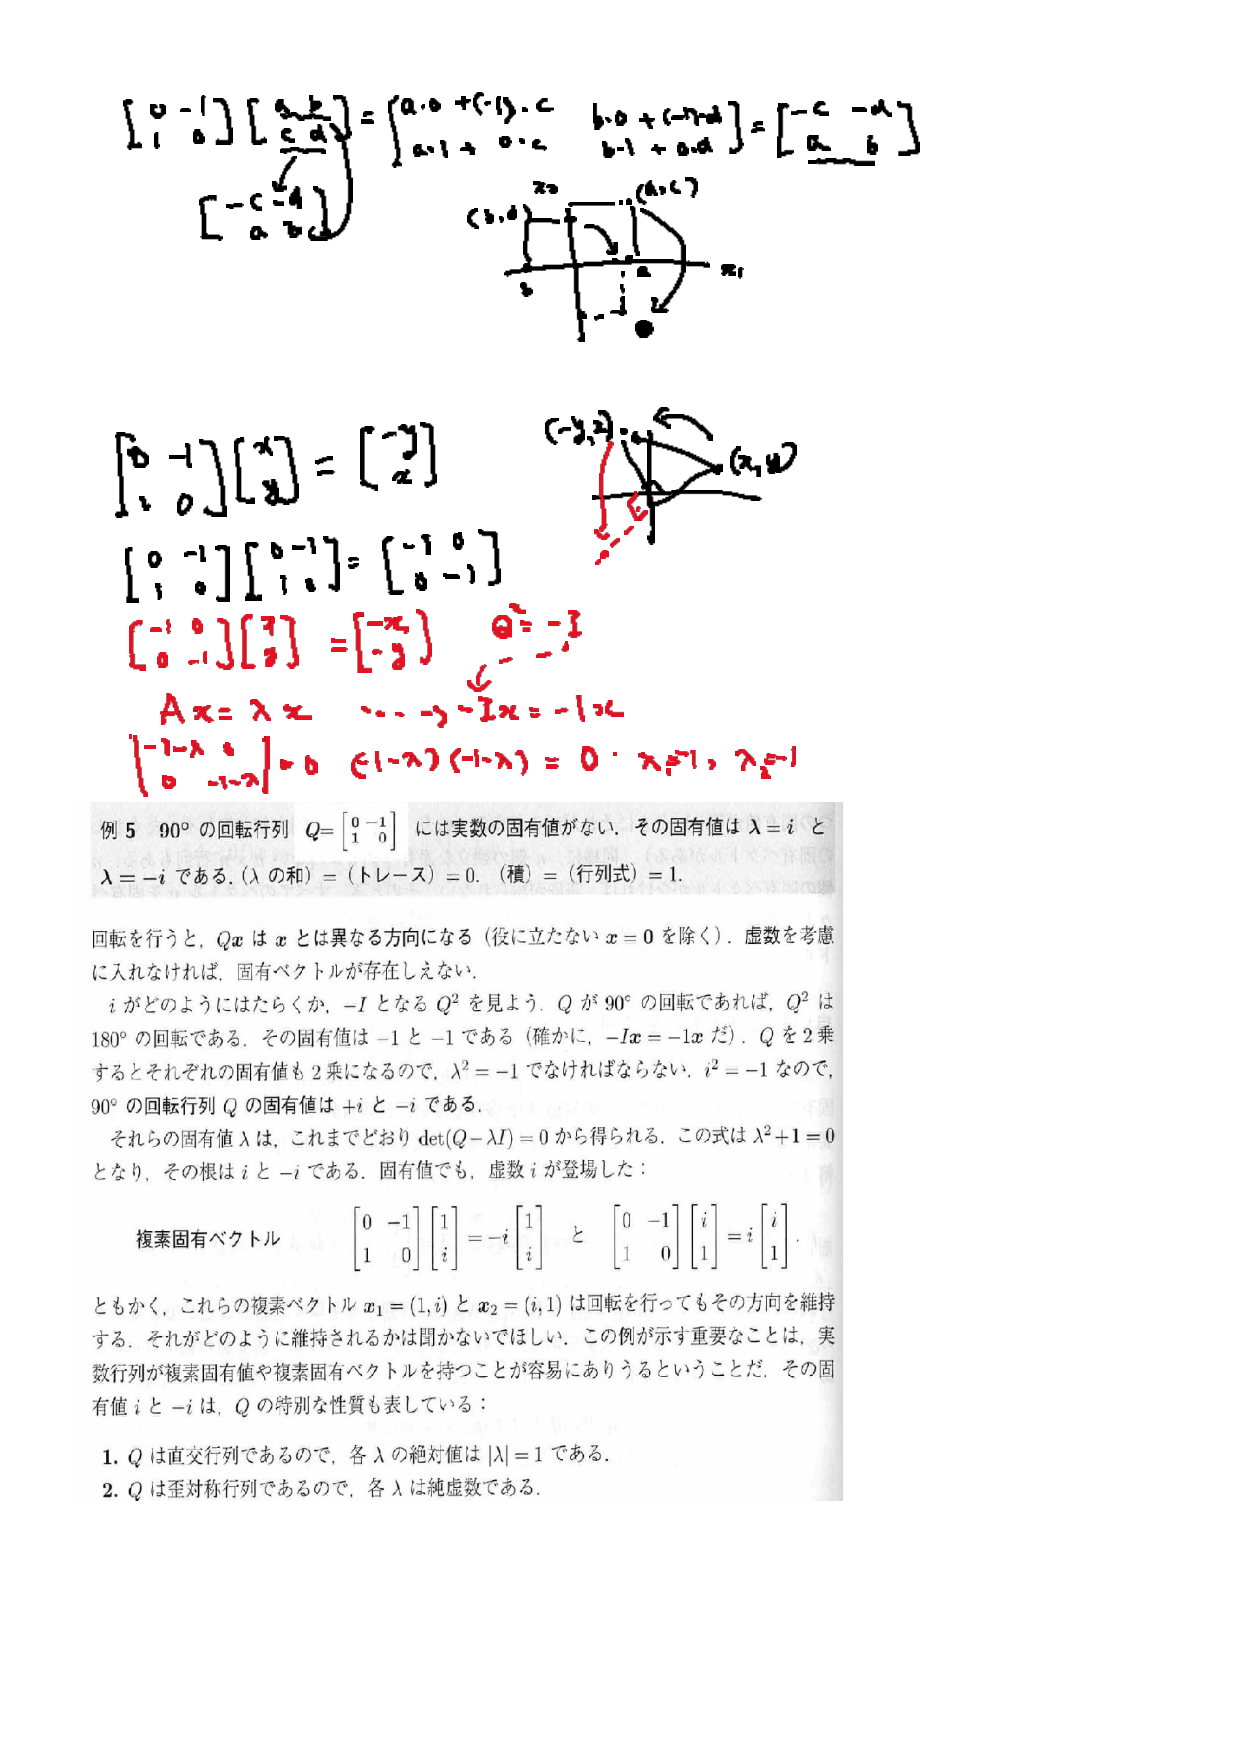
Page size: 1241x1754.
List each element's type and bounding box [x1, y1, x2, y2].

picture [867, 135, 878, 155]
picture [651, 144, 666, 155]
picture [315, 456, 333, 465]
picture [250, 193, 262, 211]
picture [150, 627, 162, 632]
picture [548, 621, 561, 626]
picture [208, 773, 259, 790]
picture [545, 757, 559, 762]
picture [532, 139, 547, 151]
picture [791, 746, 796, 767]
picture [317, 470, 335, 476]
picture [331, 638, 346, 643]
picture [546, 764, 559, 769]
picture [605, 117, 612, 123]
picture [382, 536, 415, 595]
picture [593, 704, 603, 716]
picture [520, 620, 532, 632]
picture [568, 610, 582, 638]
picture [738, 267, 744, 279]
picture [188, 660, 199, 665]
picture [639, 113, 655, 129]
picture [507, 205, 517, 220]
picture [499, 705, 519, 720]
picture [545, 416, 585, 445]
picture [353, 612, 405, 673]
picture [195, 581, 206, 595]
picture [530, 713, 541, 718]
picture [348, 557, 359, 562]
picture [250, 226, 268, 240]
picture [281, 128, 295, 143]
picture [595, 550, 609, 565]
picture [160, 693, 185, 725]
picture [708, 759, 716, 770]
picture [192, 618, 203, 634]
picture [587, 436, 595, 446]
picture [421, 534, 431, 555]
picture [157, 652, 168, 668]
picture [190, 740, 204, 758]
picture [897, 101, 920, 156]
picture [272, 156, 302, 209]
picture [280, 759, 294, 770]
picture [388, 95, 417, 168]
picture [751, 121, 765, 133]
picture [499, 657, 513, 664]
picture [735, 749, 787, 779]
picture [139, 496, 151, 511]
picture [467, 208, 479, 229]
picture [484, 209, 494, 224]
picture [602, 141, 615, 158]
picture [482, 757, 492, 763]
picture [594, 314, 604, 321]
picture [125, 547, 139, 603]
picture [777, 103, 807, 158]
picture [666, 750, 697, 769]
picture [148, 551, 162, 568]
picture [593, 103, 604, 130]
picture [670, 180, 681, 194]
picture [280, 95, 353, 241]
picture [162, 775, 176, 789]
picture [473, 92, 491, 116]
picture [177, 493, 193, 516]
picture [581, 746, 598, 771]
picture [520, 282, 533, 297]
picture [226, 203, 244, 209]
picture [283, 221, 302, 238]
picture [529, 707, 539, 712]
picture [273, 200, 284, 206]
picture [213, 98, 233, 145]
picture [201, 95, 206, 116]
picture [420, 422, 437, 488]
picture [610, 296, 627, 316]
picture [467, 664, 492, 692]
picture [215, 545, 230, 602]
picture [492, 615, 512, 639]
picture [450, 748, 461, 773]
picture [536, 98, 554, 112]
picture [199, 545, 206, 562]
picture [462, 756, 473, 761]
picture [199, 439, 227, 517]
picture [154, 132, 160, 149]
picture [275, 95, 331, 121]
picture [216, 618, 234, 670]
picture [620, 428, 628, 435]
picture [605, 700, 624, 717]
picture [635, 320, 654, 338]
picture [250, 699, 271, 721]
picture [193, 705, 232, 723]
picture [625, 138, 635, 156]
picture [638, 752, 661, 771]
picture [292, 537, 316, 554]
picture [348, 563, 359, 569]
picture [173, 746, 187, 752]
picture [129, 620, 146, 671]
picture [807, 135, 831, 151]
picture [458, 705, 473, 713]
picture [133, 735, 156, 797]
picture [871, 99, 892, 117]
picture [280, 575, 287, 595]
picture [455, 96, 471, 110]
picture [624, 526, 634, 535]
picture [460, 142, 476, 155]
picture [75, 802, 844, 1501]
picture [150, 104, 166, 119]
picture [852, 107, 867, 112]
picture [808, 158, 875, 166]
picture [443, 573, 460, 579]
picture [261, 616, 277, 667]
picture [691, 137, 713, 154]
picture [728, 101, 744, 154]
picture [262, 736, 270, 794]
picture [351, 752, 369, 779]
picture [395, 712, 405, 717]
picture [247, 98, 267, 145]
picture [234, 436, 273, 504]
picture [271, 542, 283, 559]
picture [421, 705, 447, 728]
picture [440, 140, 448, 158]
picture [659, 186, 666, 195]
picture [453, 532, 464, 550]
picture [555, 695, 585, 722]
picture [592, 407, 762, 548]
picture [169, 443, 192, 468]
picture [636, 180, 658, 205]
picture [363, 111, 374, 117]
picture [620, 284, 625, 294]
picture [499, 136, 512, 148]
picture [478, 529, 501, 586]
picture [429, 98, 441, 112]
picture [193, 129, 205, 144]
picture [361, 706, 385, 717]
picture [416, 609, 432, 665]
picture [721, 264, 736, 276]
picture [685, 177, 698, 198]
picture [331, 647, 348, 652]
picture [730, 446, 761, 477]
picture [360, 426, 378, 491]
picture [467, 564, 475, 584]
picture [184, 551, 197, 557]
picture [388, 758, 399, 764]
picture [203, 651, 207, 664]
picture [666, 768, 671, 776]
picture [166, 619, 171, 634]
picture [323, 536, 340, 592]
picture [382, 424, 417, 460]
picture [415, 572, 427, 591]
picture [375, 751, 382, 772]
picture [677, 142, 689, 156]
picture [262, 436, 299, 506]
picture [115, 432, 149, 518]
picture [474, 749, 479, 767]
picture [478, 696, 496, 722]
picture [536, 641, 569, 658]
picture [402, 748, 439, 771]
picture [384, 616, 409, 634]
picture [180, 108, 191, 112]
picture [503, 97, 516, 124]
picture [155, 583, 162, 600]
picture [280, 615, 299, 669]
picture [504, 204, 710, 342]
picture [223, 742, 234, 756]
picture [533, 181, 558, 194]
picture [509, 603, 526, 614]
picture [413, 144, 434, 157]
picture [241, 614, 256, 669]
picture [283, 704, 312, 720]
picture [496, 96, 502, 115]
picture [199, 195, 223, 241]
picture [245, 542, 262, 601]
picture [305, 578, 316, 592]
picture [361, 119, 374, 124]
picture [495, 750, 528, 776]
picture [615, 110, 627, 126]
picture [626, 198, 632, 205]
picture [161, 738, 170, 756]
picture [123, 99, 142, 150]
picture [766, 442, 797, 474]
picture [392, 469, 412, 484]
picture [568, 202, 615, 207]
picture [813, 101, 829, 116]
picture [663, 105, 722, 126]
picture [305, 755, 318, 775]
